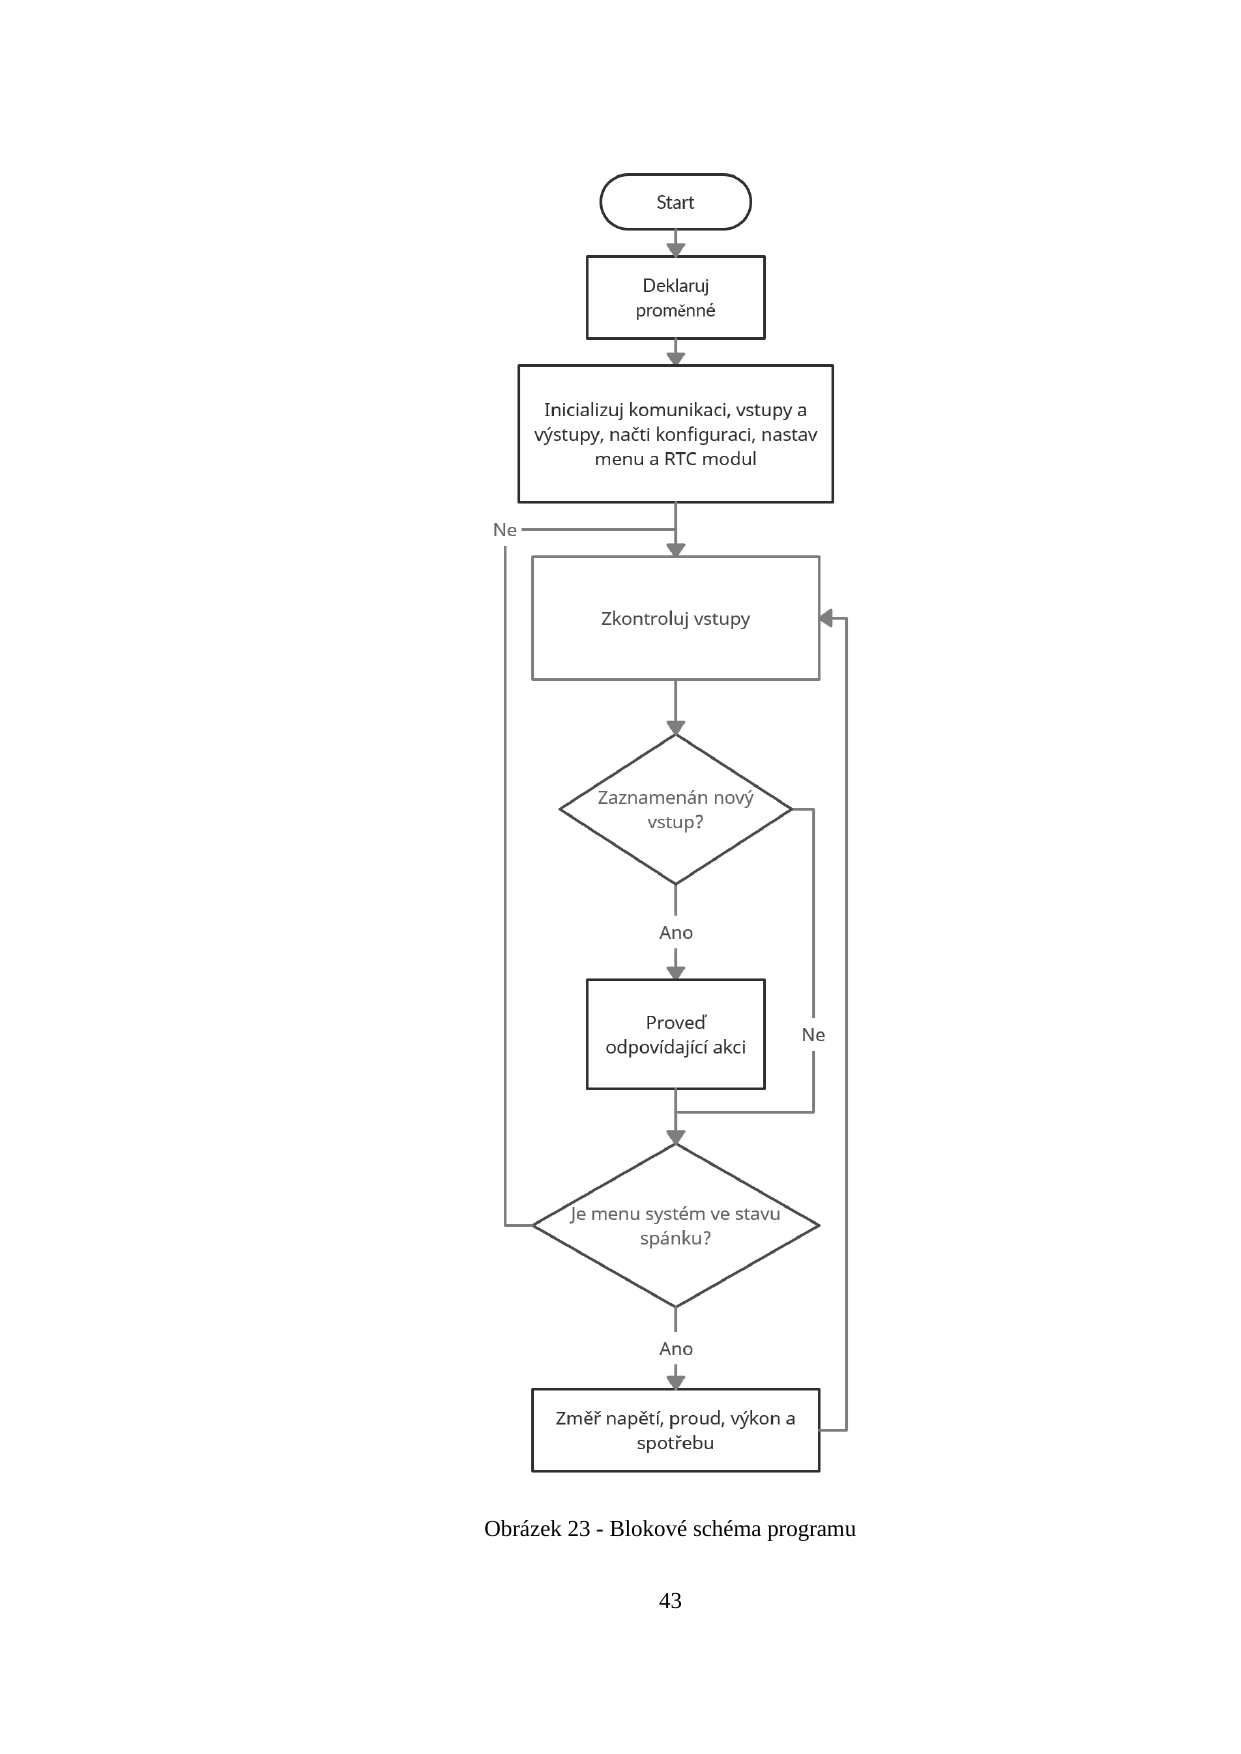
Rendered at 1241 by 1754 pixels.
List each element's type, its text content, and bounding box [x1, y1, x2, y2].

text Obrázek 23 - Blokové schéma programu [207, 1515, 1092, 1541]
picture [466, 147, 874, 1498]
